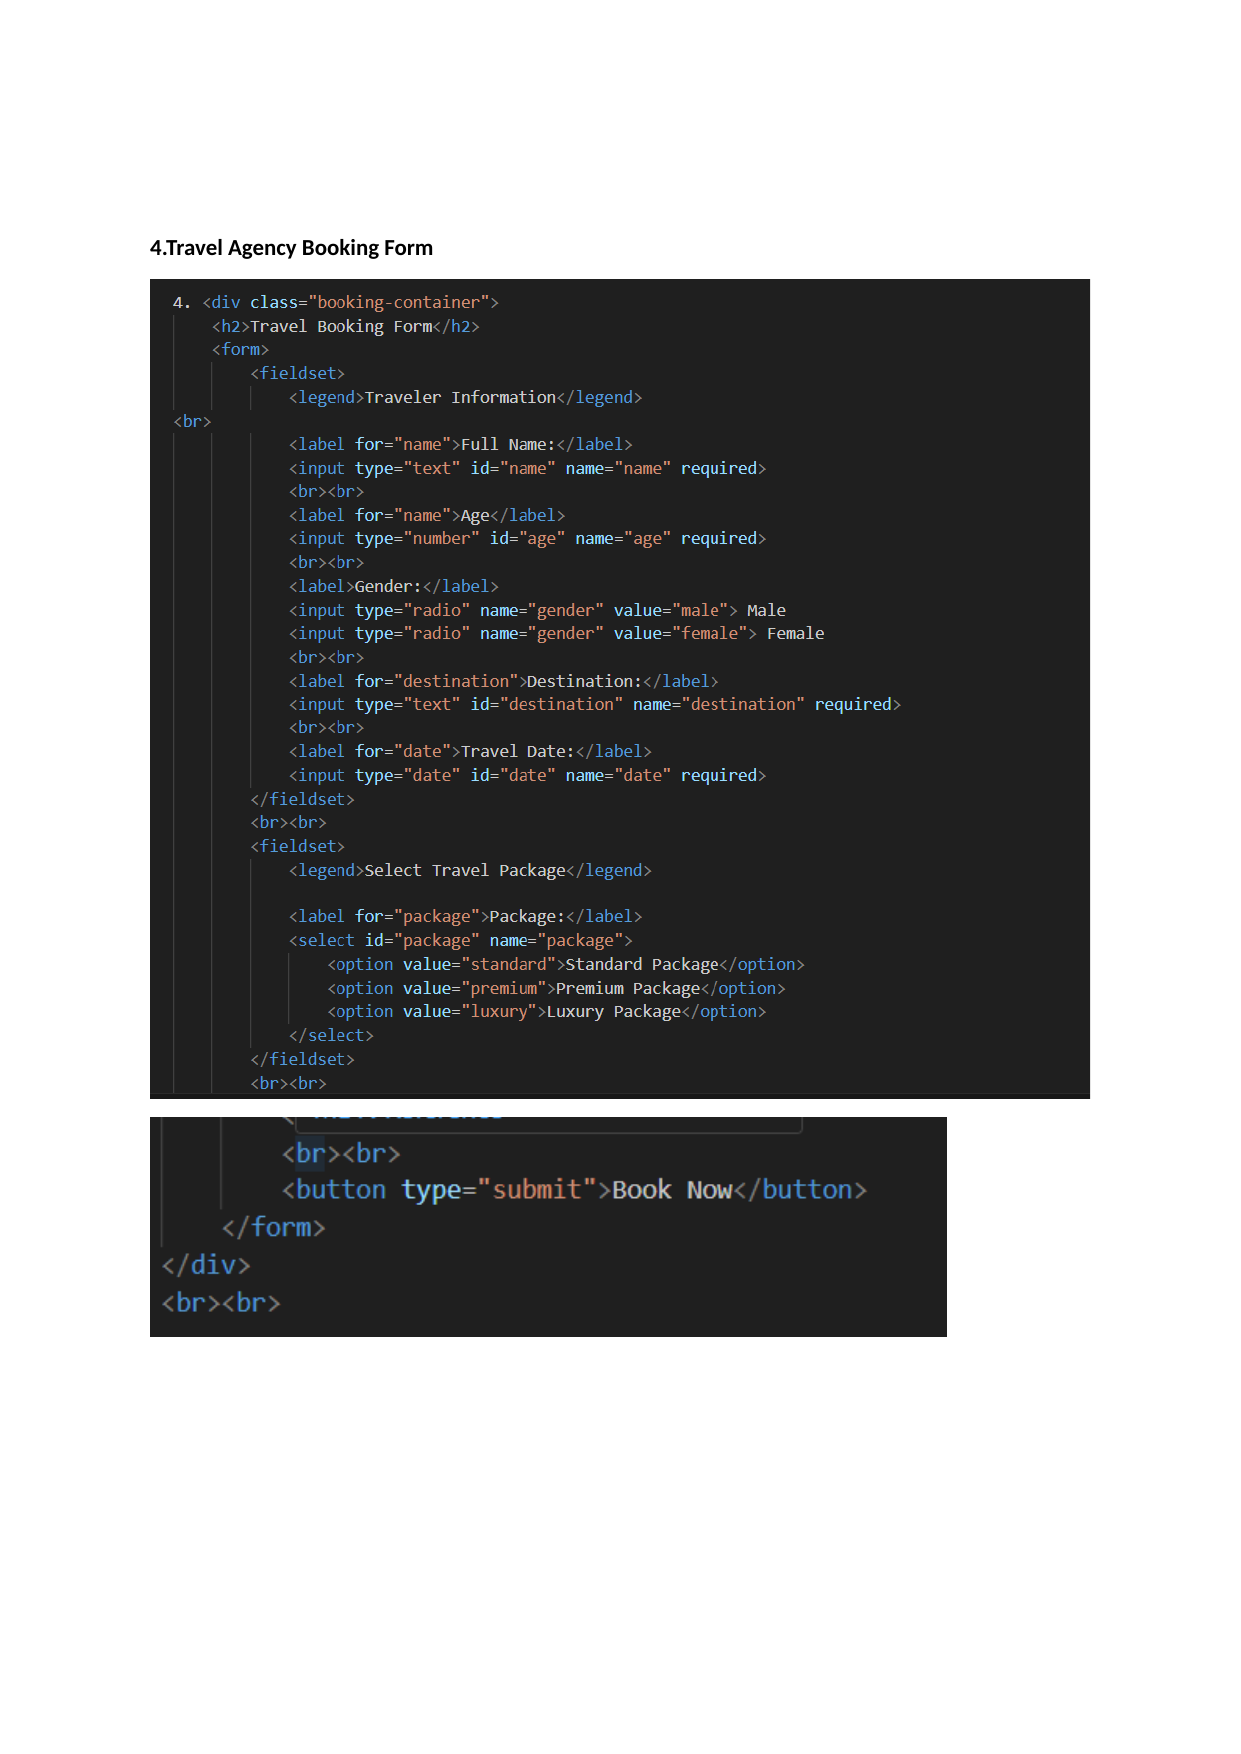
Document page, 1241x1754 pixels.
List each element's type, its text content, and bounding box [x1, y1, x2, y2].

picture [150, 1117, 947, 1337]
text 4.Travel Agency Booking Form [150, 233, 1090, 261]
picture [150, 279, 1091, 1099]
